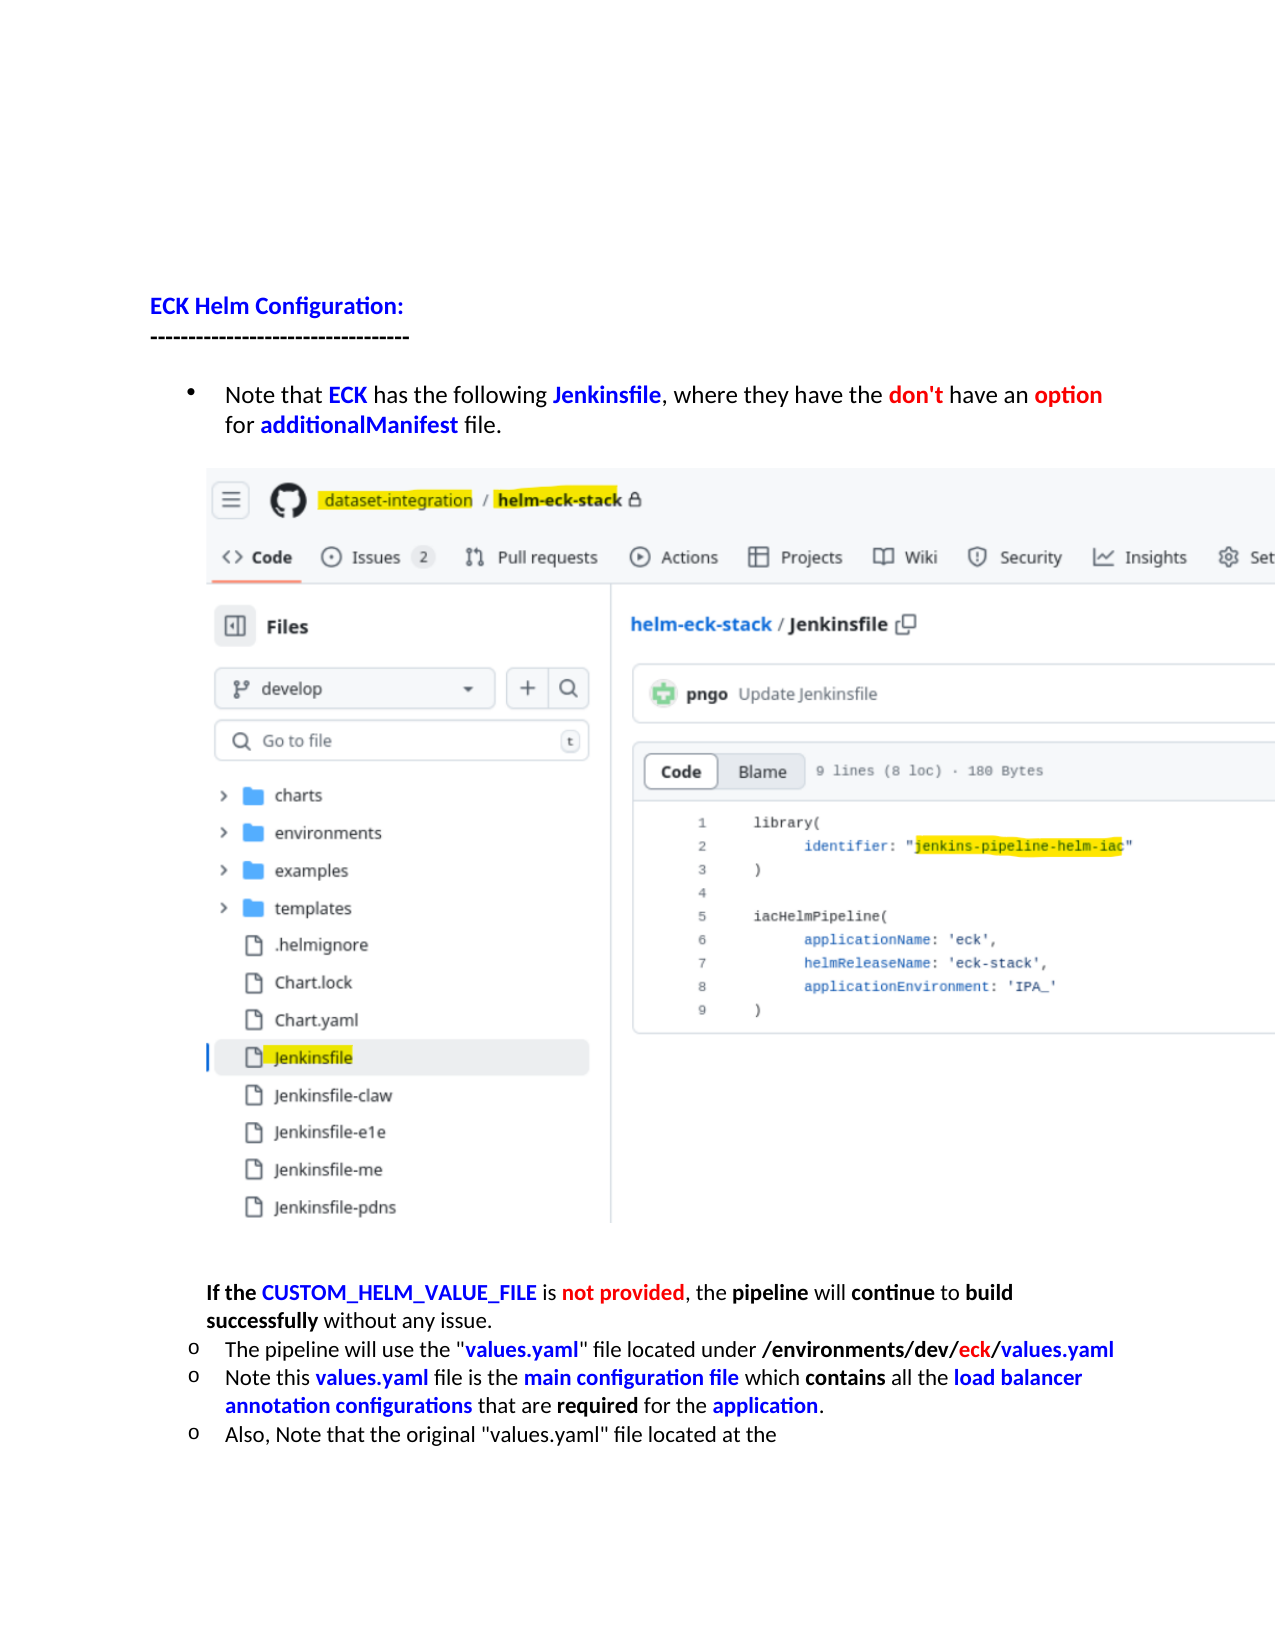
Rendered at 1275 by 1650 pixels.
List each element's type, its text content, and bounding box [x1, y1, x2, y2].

list Also, Note that the original "values.yaml" file located at the [187, 1419, 1125, 1448]
list Note this values.yaml file is the main configuration file which contains all the load balancer annotation configurations that are required for the application. [187, 1363, 1125, 1419]
picture [206, 468, 1275, 1223]
list The pipeline will use the "values.yaml" file located under /environments/dev/eck/values.yaml [187, 1334, 1125, 1363]
list Note that ECK has the following Jenkinsfile, where they have the don't have an option for additionalManifest file. [187, 379, 1125, 440]
text If the CUSTOM_HELM_VALUE_FILE is not provided, the pipeline will continue to build successfully without any issue. [206, 1278, 1125, 1334]
text ---------------------------------- [150, 321, 1125, 351]
text ECK Helm Configuration: [150, 290, 1125, 321]
